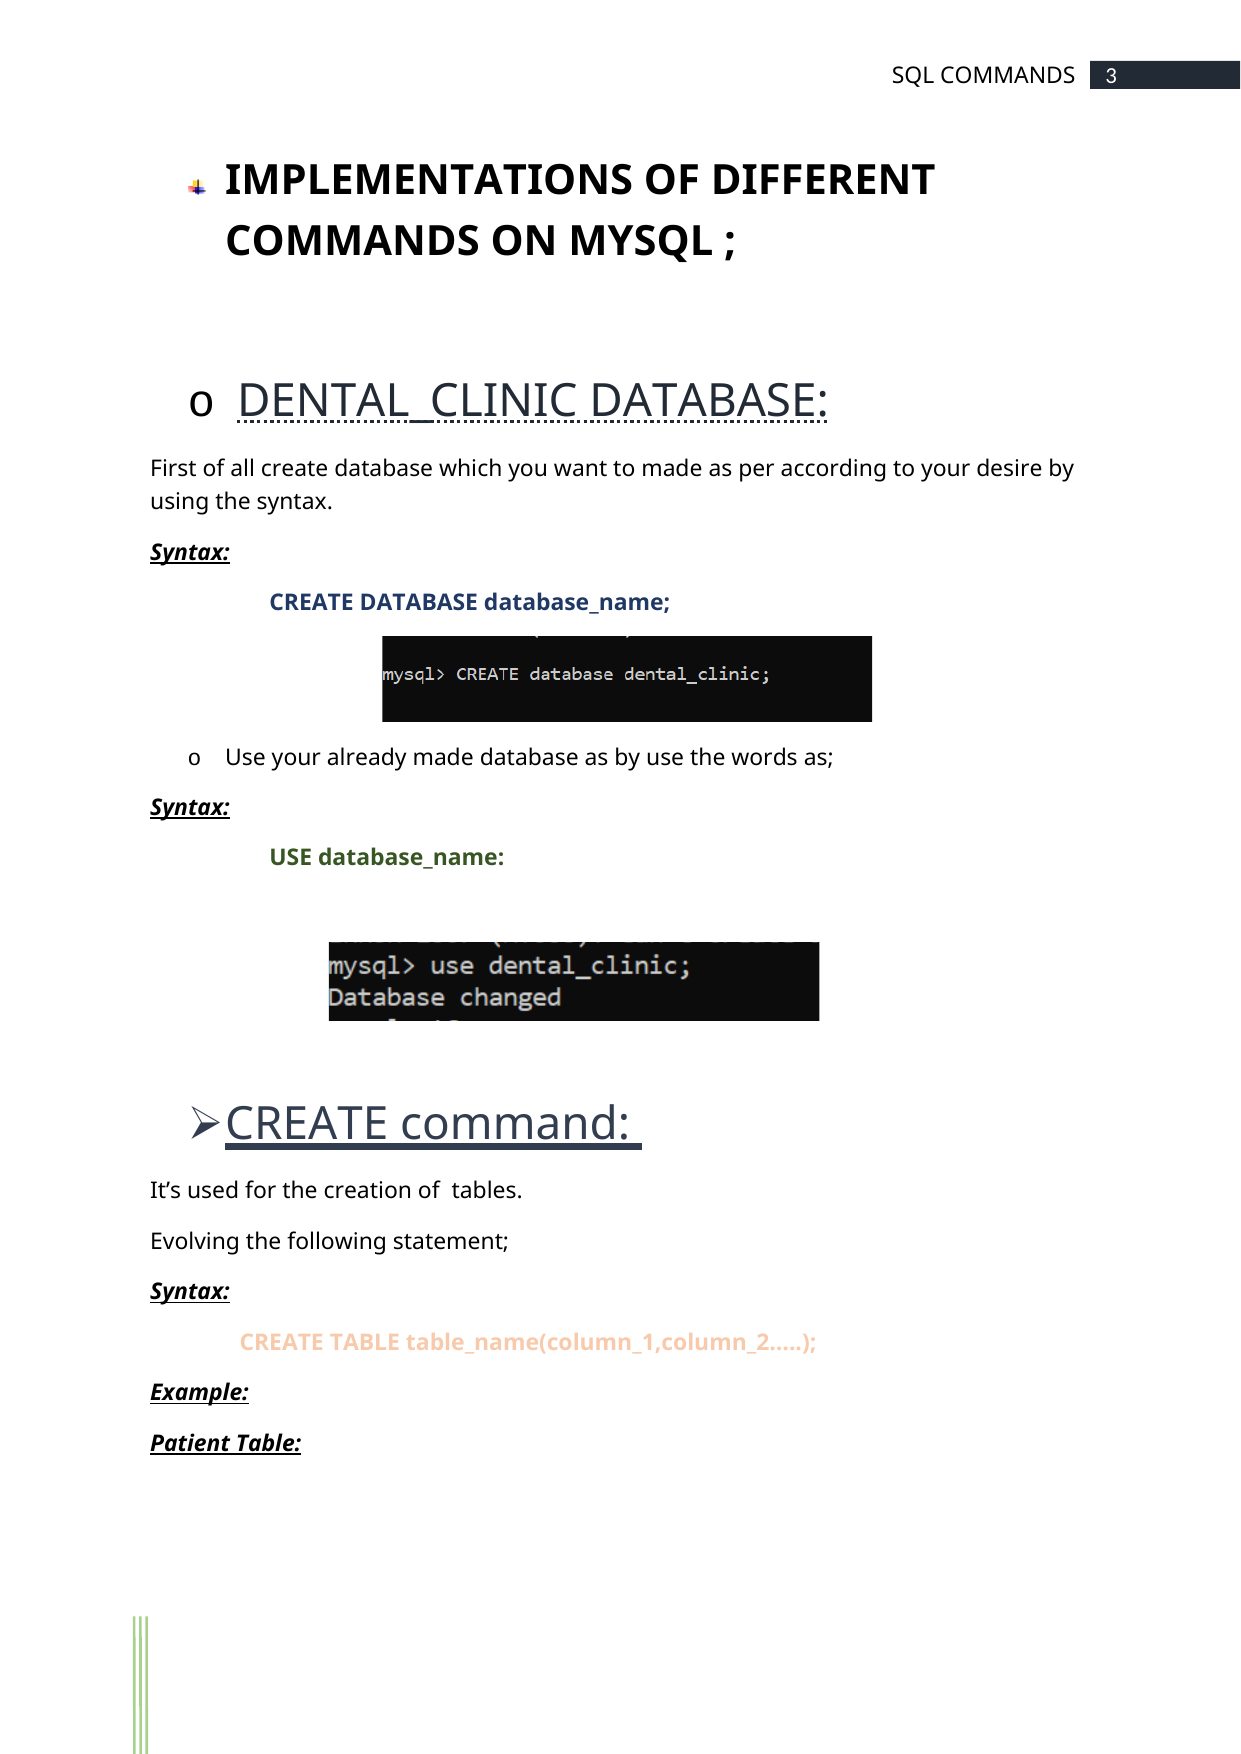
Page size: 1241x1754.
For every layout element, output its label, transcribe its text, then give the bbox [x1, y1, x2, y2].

picture [328, 942, 820, 1021]
text Evolving the following statement; [150, 1225, 1090, 1256]
text USE database_name: [150, 841, 1090, 873]
text Syntax: [150, 536, 1090, 567]
text First of all create database which you want to made as per according to your desire by using the syntax. [150, 452, 1090, 517]
text Patient Table: [150, 1426, 1090, 1458]
text CREATE DATABASE database_name; [150, 586, 1090, 617]
text Syntax: [150, 791, 1090, 822]
text It’s used for the creation of tables. [150, 1174, 1090, 1206]
text Syntax: [150, 1275, 1090, 1306]
text Example: [150, 1376, 1090, 1407]
picture [188, 178, 206, 195]
text CREATE TABLE table_name(column_1,column_2…..); [150, 1326, 1090, 1357]
list IMPLEMENTATIONS OF DIFFERENT COMMANDS ON MYSQL ; [187, 150, 1090, 268]
list DENTAL_CLINIC DATABASE: [187, 367, 1090, 430]
list CREATE command: [187, 1090, 1090, 1153]
picture [382, 636, 873, 722]
list Use your already made database as by use the words as; [187, 740, 1090, 772]
